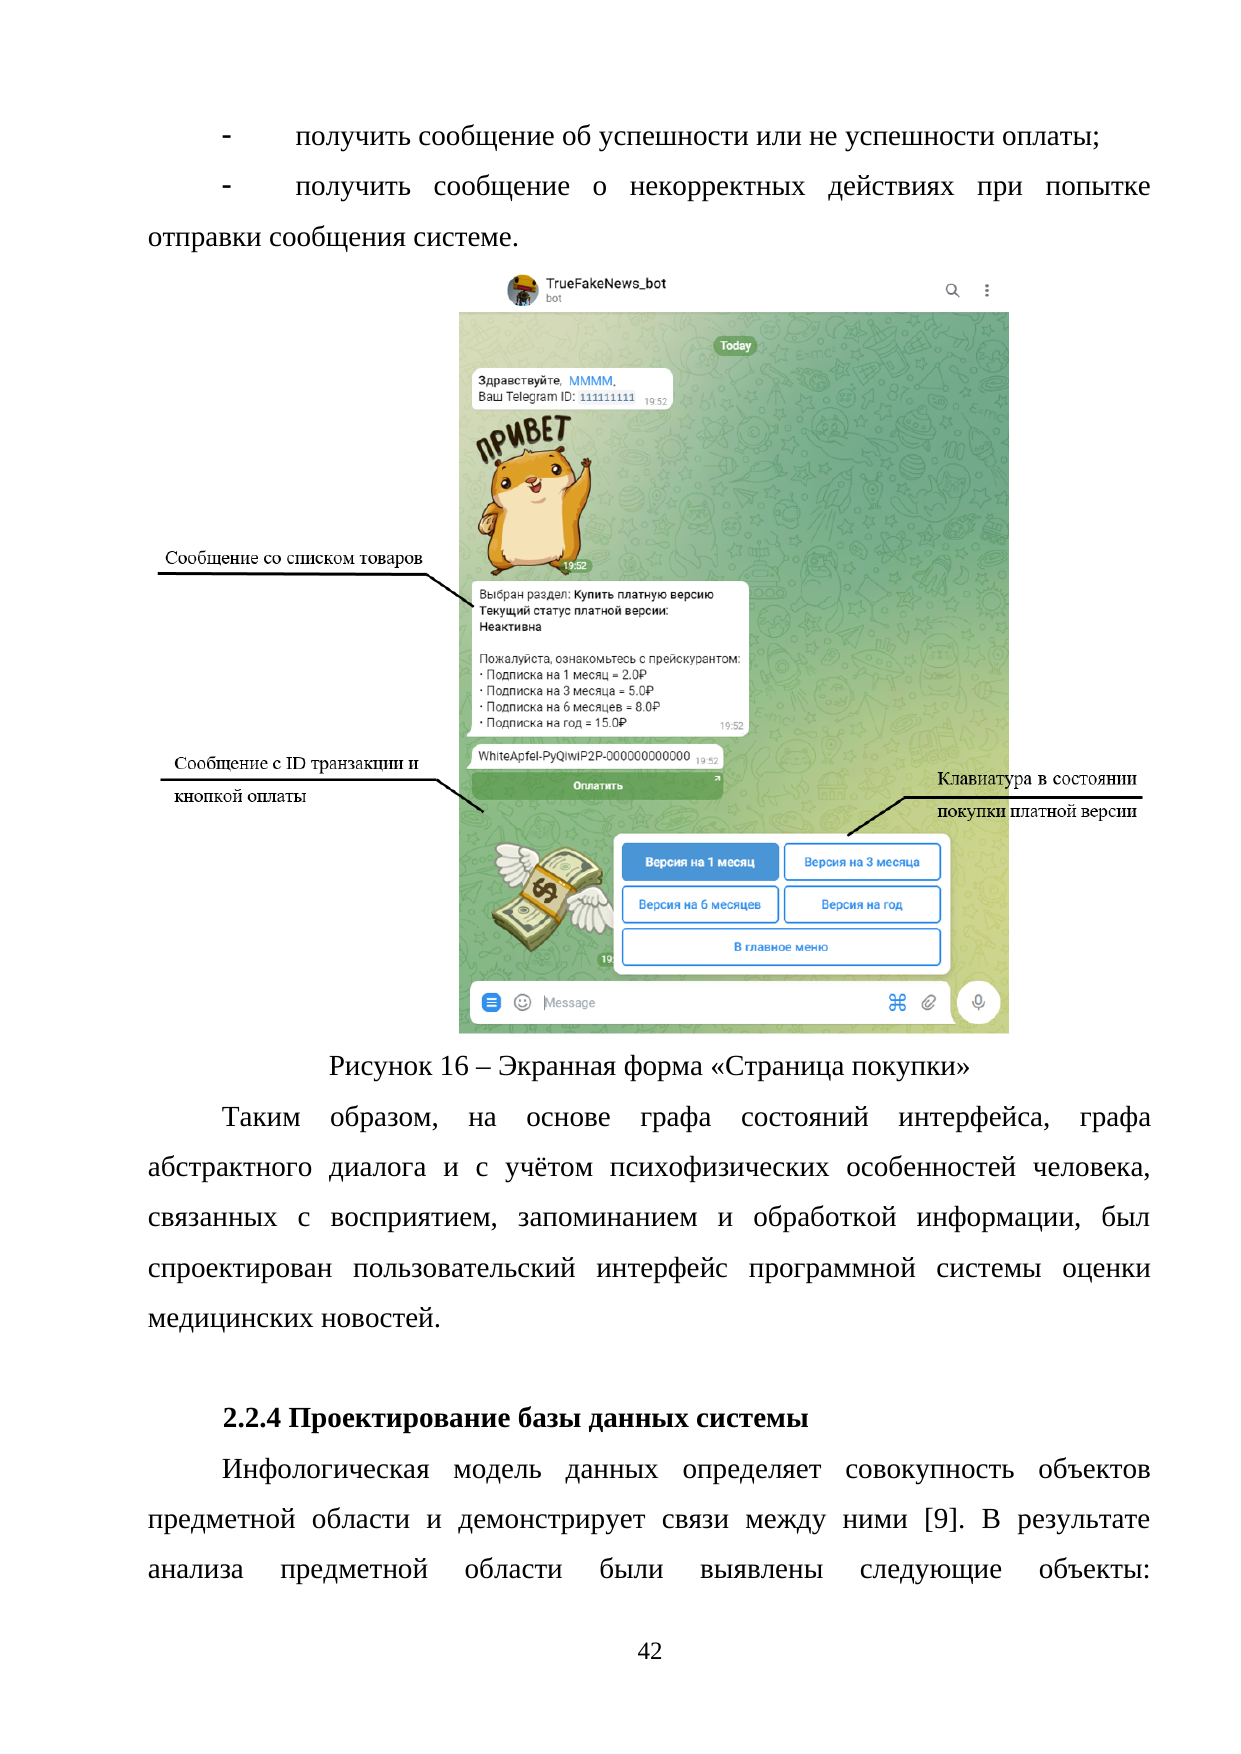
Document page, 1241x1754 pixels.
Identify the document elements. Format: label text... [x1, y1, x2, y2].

list 2.2.4 Проектирование базы данных системы [223, 1401, 1152, 1434]
list получить сообщение об успешности или не успешности оплаты; [148, 118, 1152, 152]
text Рисунок 16 – Экранная форма «Страница покупки» [148, 1048, 1152, 1082]
picture [147, 269, 1152, 1034]
text Таким образом, на основе графа состояний интерфейса, графа абстрактного диалога и с учётом психофизических особенностей человека, связанных с восприятием, запоминанием и обработкой информации, был спроектирован пользовательский интерфейс программной системы оценки медицинских новостей. [148, 1099, 1152, 1333]
list получить сообщение о некорректных действиях при попытке отправки сообщения системе. [148, 168, 1152, 252]
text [148, 1451, 1152, 1585]
